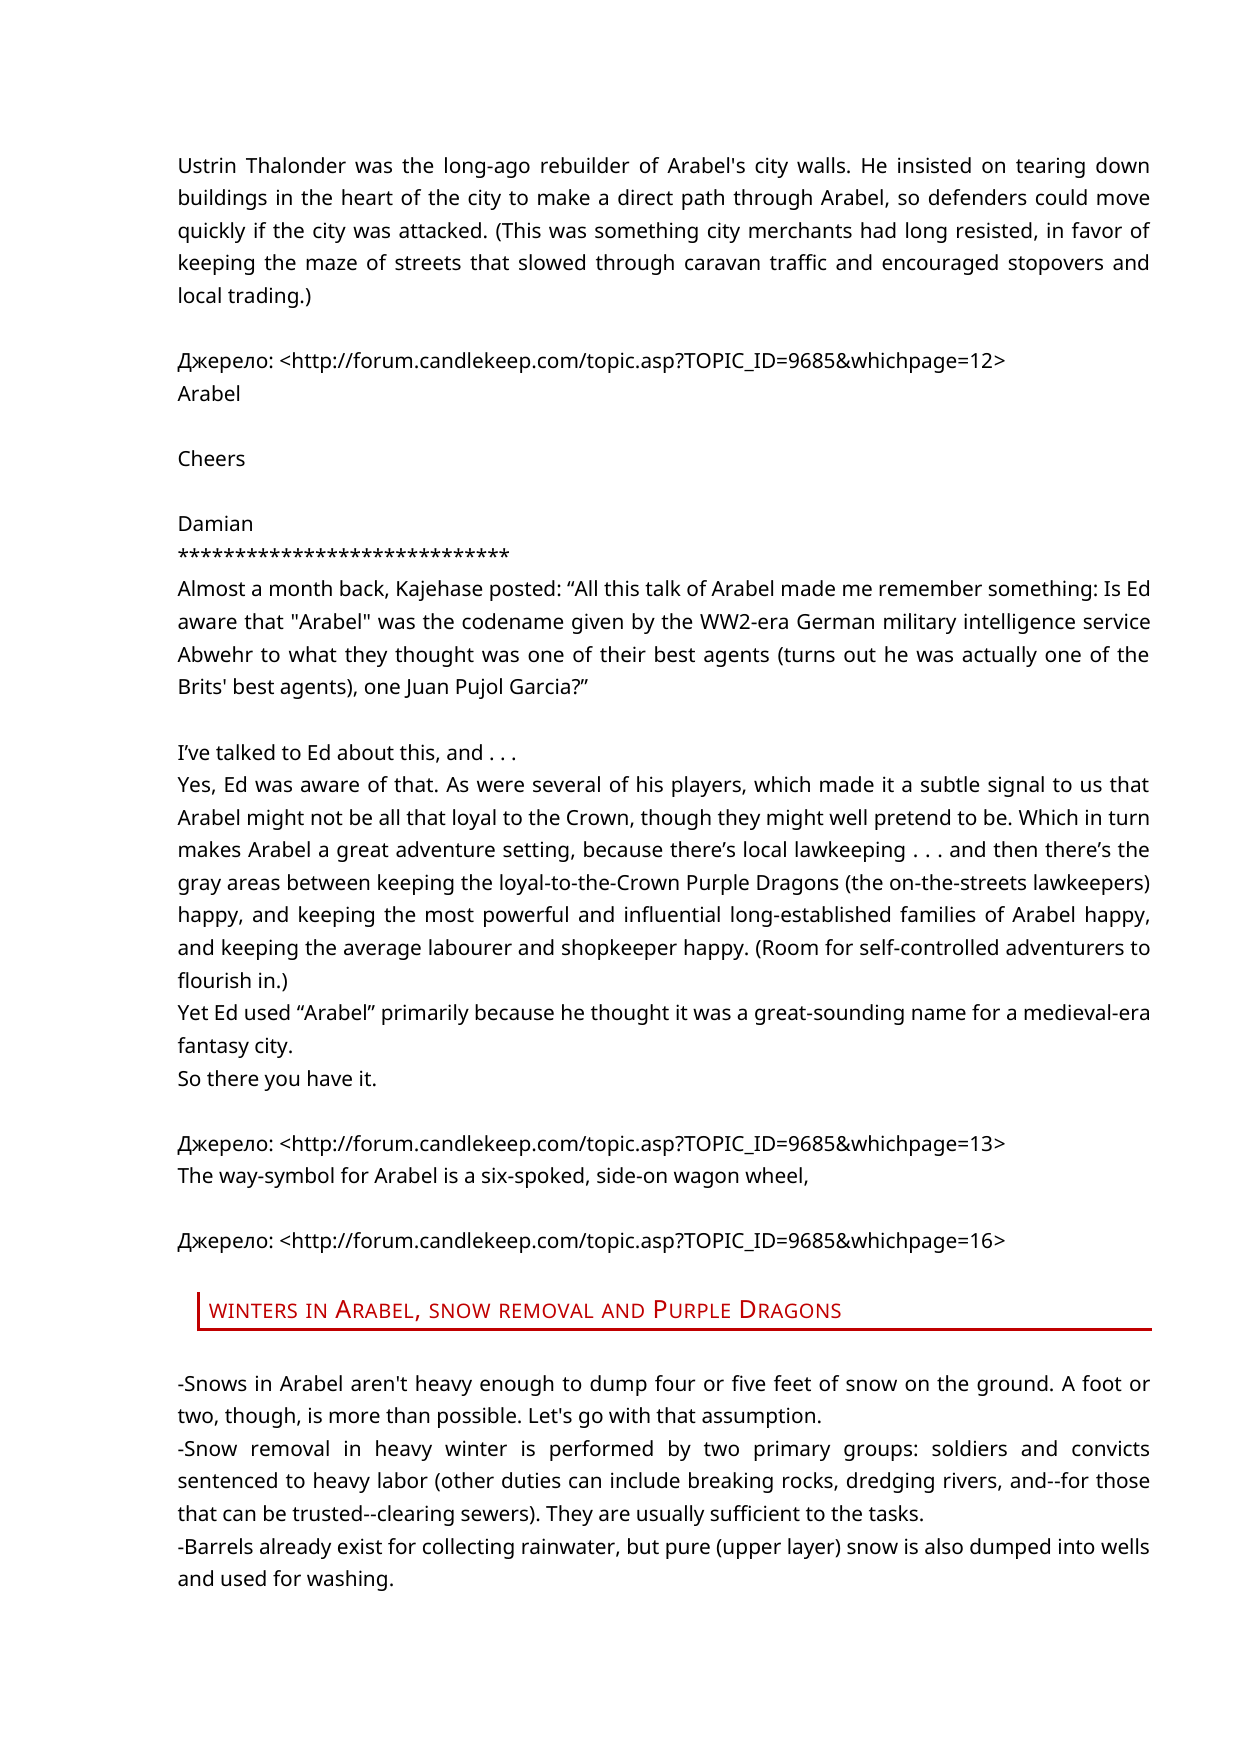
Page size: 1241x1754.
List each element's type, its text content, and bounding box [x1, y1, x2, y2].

subtitle winters in Arabel, snow removal and Purple Dragons [200, 1292, 1152, 1328]
text -Snows in Arabel aren't heavy enough to dump four or five feet of snow on the ground. A foot or two, though, is more than possible. Let's go with that assumption. [177, 1369, 1152, 1430]
text Джерело: <http://forum.candlekeep.com/topic.asp?TOPIC_ID=9685&whichpage=12> [177, 346, 1152, 375]
text Джерело: <http://forum.candlekeep.com/topic.asp?TOPIC_ID=9685&whichpage=13> [177, 1129, 1152, 1157]
text Cheers [177, 444, 1152, 473]
text -Barrels already exist for collecting rainwater, but pure (upper layer) snow is also dumped into wells and used for washing. [177, 1532, 1152, 1593]
text Джерело: <http://forum.candlekeep.com/topic.asp?TOPIC_ID=9685&whichpage=16> [177, 1227, 1152, 1255]
text Almost a month back, Kajehase posted: “All this talk of Arabel made me remember something: Is Ed aware that "Arabel" was the codename given by the WW2-era German military intelligence service Abwehr to what they thought was one of their best agents (turns out he was actually one of the Brits' best agents), one Juan Pujol Garcia?” [177, 574, 1152, 701]
text Ustrin Thalonder was the long-ago rebuilder of Arabel's city walls. He insisted on tearing down buildings in the heart of the city to make a direct path through Arabel, so defenders could move quickly if the city was attacked. (This was something city merchants had long resisted, in favor of keeping the maze of streets that slowed through caravan traffic and encouraged stopovers and local trading.) [177, 151, 1152, 309]
text ***************************** [177, 542, 1152, 570]
text Yes, Ed was aware of that. As were several of his players, which made it a subtle signal to us that Arabel might not be all that loyal to the Crown, though they might well pretend to be. Which in turn makes Arabel a great adventure setting, because there’s local lawkeeping . . . and then there’s the gray areas between keeping the loyal-to-the-Crown Purple Dragons (the on-the-streets lawkeepers) happy, and keeping the most powerful and influential long-established families of Arabel happy, and keeping the average labourer and shopkeeper happy. (Room for self-controlled adventurers to flourish in.) [177, 770, 1152, 994]
text Damian [177, 509, 1152, 538]
text I’ve talked to Ed about this, and . . . [177, 738, 1152, 766]
text Yet Ed used “Arabel” primarily because he thought it was a great-sounding name for a medieval-era fantasy city. [177, 998, 1152, 1059]
text The way-symbol for Arabel is a six-spoked, side-on wagon wheel, [177, 1161, 1152, 1190]
text Arabel [177, 379, 1152, 407]
text So there you have it. [177, 1064, 1152, 1092]
text -Snow removal in heavy winter is performed by two primary groups: soldiers and convicts sentenced to heavy labor (other duties can include breaking rocks, dredging rivers, and--for those that can be trusted--clearing sewers). They are usually sufficient to the tasks. [177, 1434, 1152, 1528]
